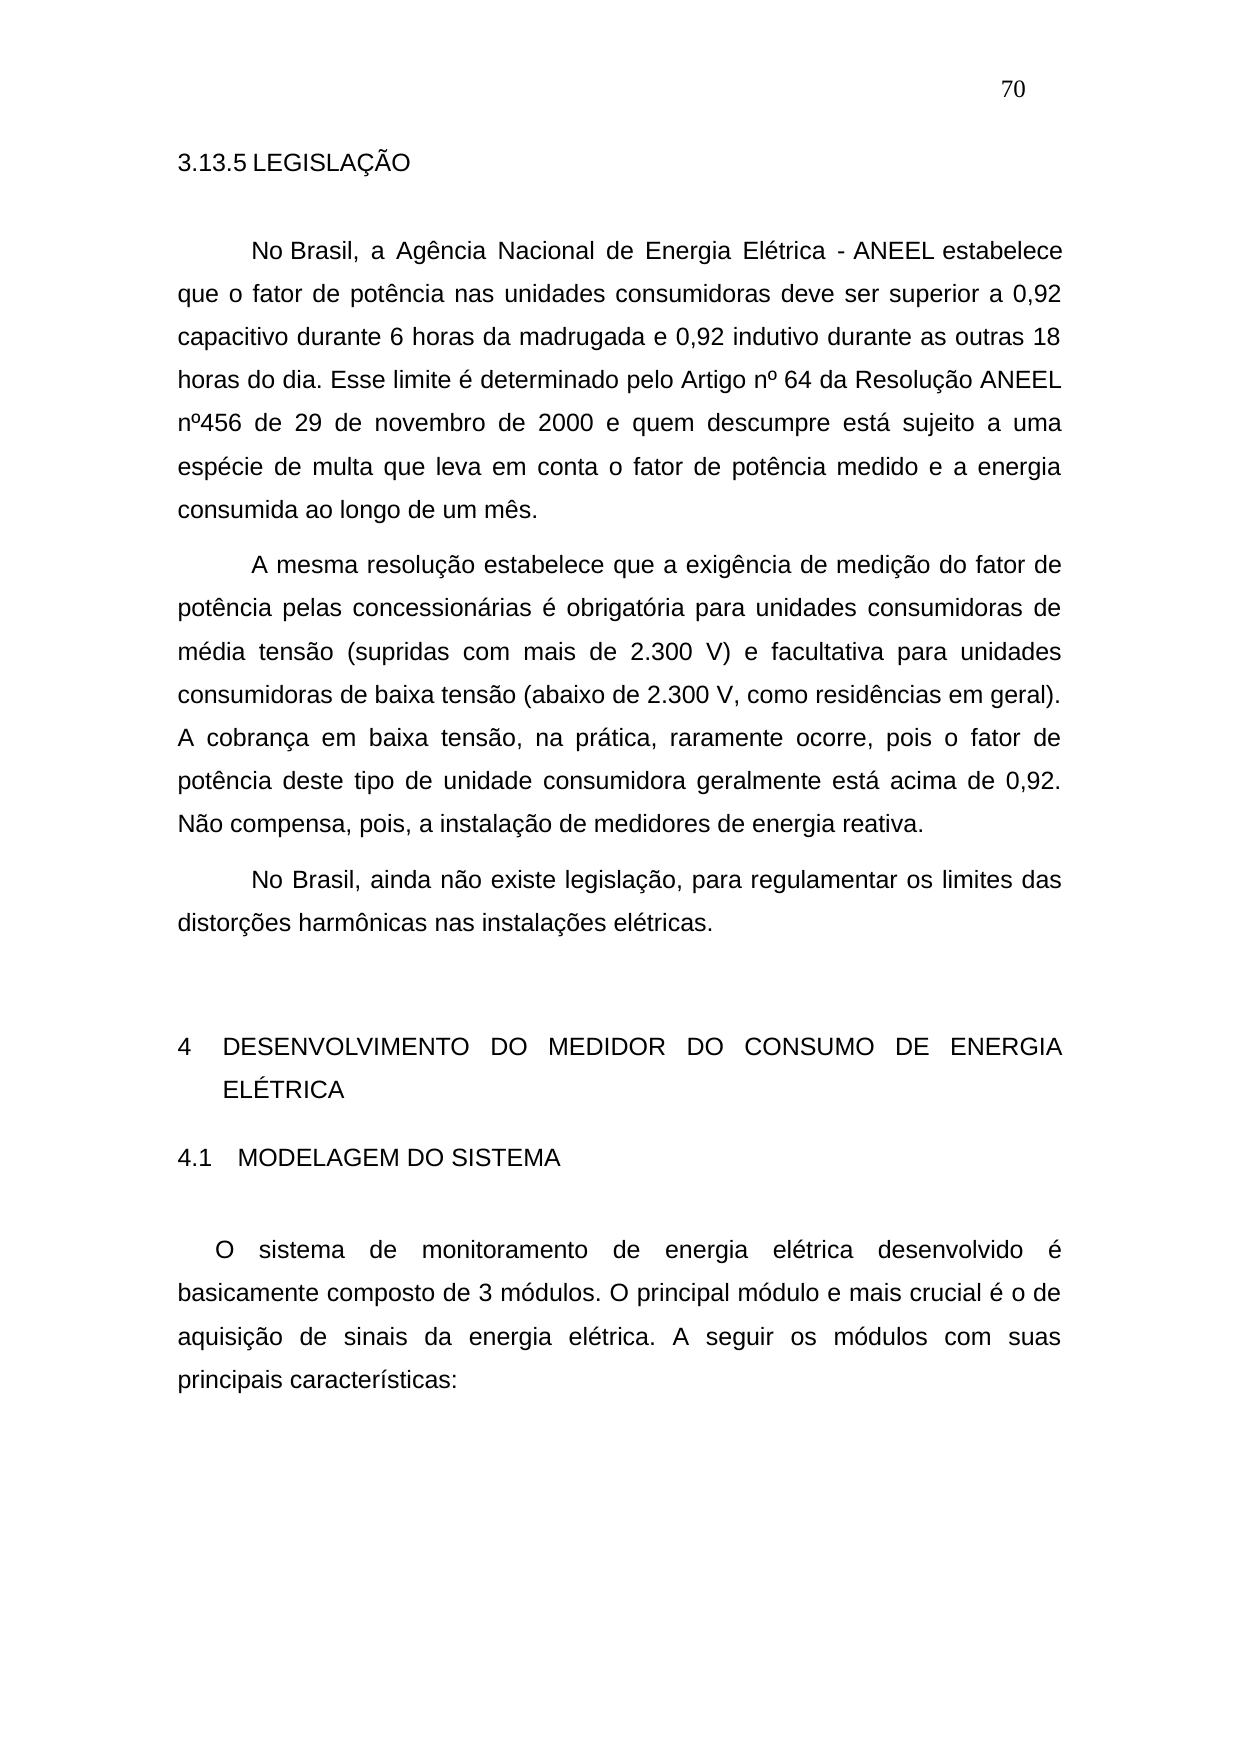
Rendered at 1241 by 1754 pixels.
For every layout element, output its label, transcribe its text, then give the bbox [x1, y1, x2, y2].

subtitle DESENVOLVIMENTO DO MEDIDOR DO CONSUMO DE ENERGIA ELÉTRICA [177, 1031, 1063, 1103]
text O sistema de monitoramento de energia elétrica desenvolvido é basicamente composto de 3 módulos. O principal módulo e mais crucial é o de aquisição de sinais da energia elétrica. A seguir os módulos com suas principais características: [177, 1235, 1063, 1393]
text No Brasil, ainda não existe legislação, para regulamentar os limites das distorções harmônicas nas instalações elétricas. [177, 864, 1063, 936]
subtitle MODELAGEM DO SISTEMA [177, 1143, 1063, 1171]
subtitle LEGISLAÇÃO [177, 148, 1063, 176]
text No Brasil, a Agência Nacional de Energia Elétrica - ANEEL estabelece que o fator de potência nas unidades consumidoras deve ser superior a 0,92 capacitivo durante 6 horas da madrugada e 0,92 indutivo durante as outras 18 horas do dia. Esse limite é determinado pelo Artigo nº 64 da Resolução ANEEL nº456 de 29 de novembro de 2000 e quem descumpre está sujeito a uma espécie de multa que leva em conta o fator de potência medido e a energia consumida ao longo de um mês. [177, 236, 1063, 523]
text A mesma resolução estabelece que a exigência de medição do fator de potência pelas concessionárias é obrigatória para unidades consumidoras de média tensão (supridas com mais de 2.300 V) e facultativa para unidades consumidoras de baixa tensão (abaixo de 2.300 V, como residências em geral). A cobrança em baixa tensão, na prática, raramente ocorre, pois o fator de potência deste tipo de unidade consumidora geralmente está acima de 0,92. Não compensa, pois, a instalação de medidores de energia reativa. [177, 550, 1063, 838]
